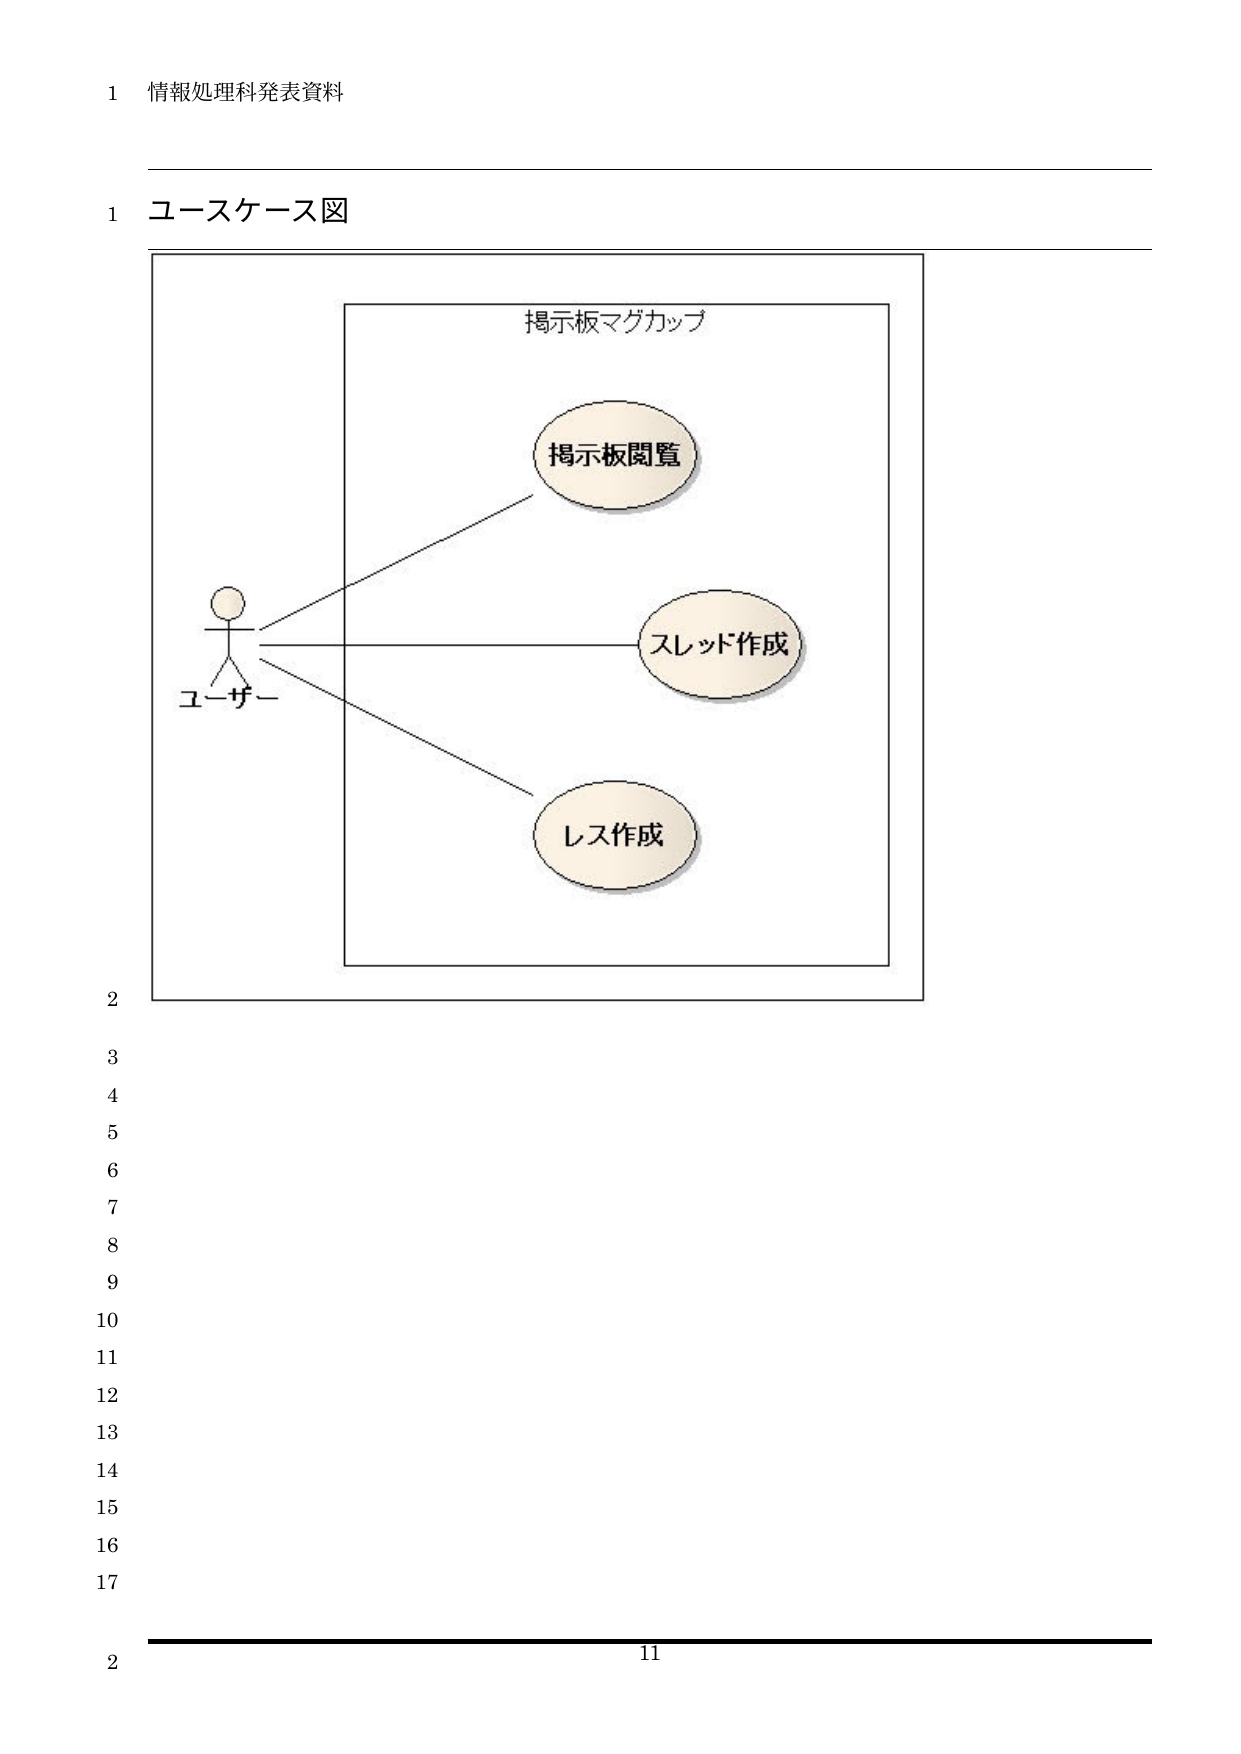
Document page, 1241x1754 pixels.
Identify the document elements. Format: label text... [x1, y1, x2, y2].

picture [147, 249, 929, 1006]
text ユースケース図 [148, 170, 1152, 249]
